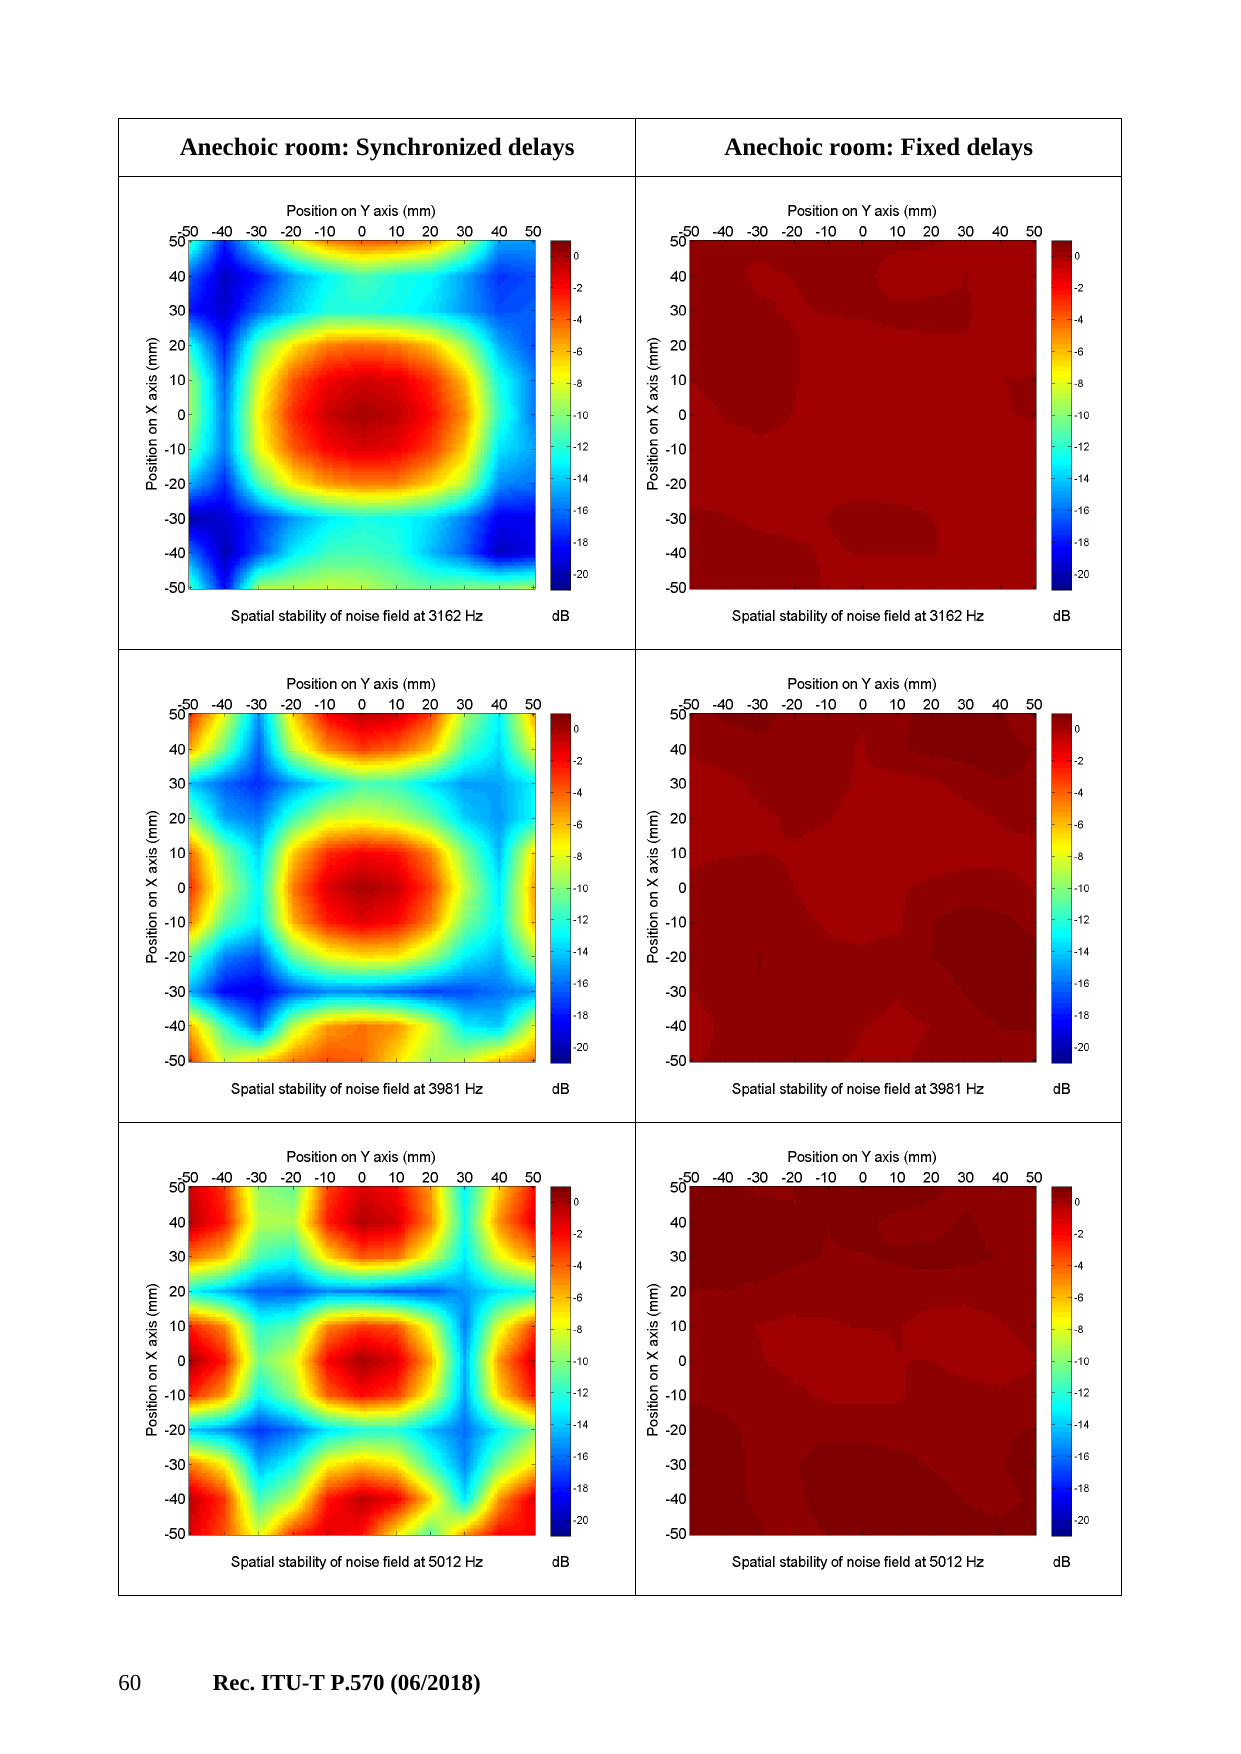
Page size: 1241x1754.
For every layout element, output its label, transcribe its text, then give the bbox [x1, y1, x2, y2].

picture [145, 1148, 610, 1583]
table_cell [636, 1123, 1121, 1595]
table_cell [636, 650, 1121, 1122]
picture [646, 202, 1111, 637]
table_cell [119, 1123, 635, 1595]
table_cell [119, 177, 635, 649]
table_cell [636, 177, 1121, 649]
picture [145, 202, 610, 637]
picture [145, 675, 610, 1110]
table_header Anechoic room: Synchronized delays [119, 119, 635, 176]
picture [646, 1148, 1111, 1583]
table_cell [119, 650, 635, 1122]
table_header Anechoic room: Fixed delays [636, 119, 1121, 176]
picture [646, 675, 1111, 1110]
